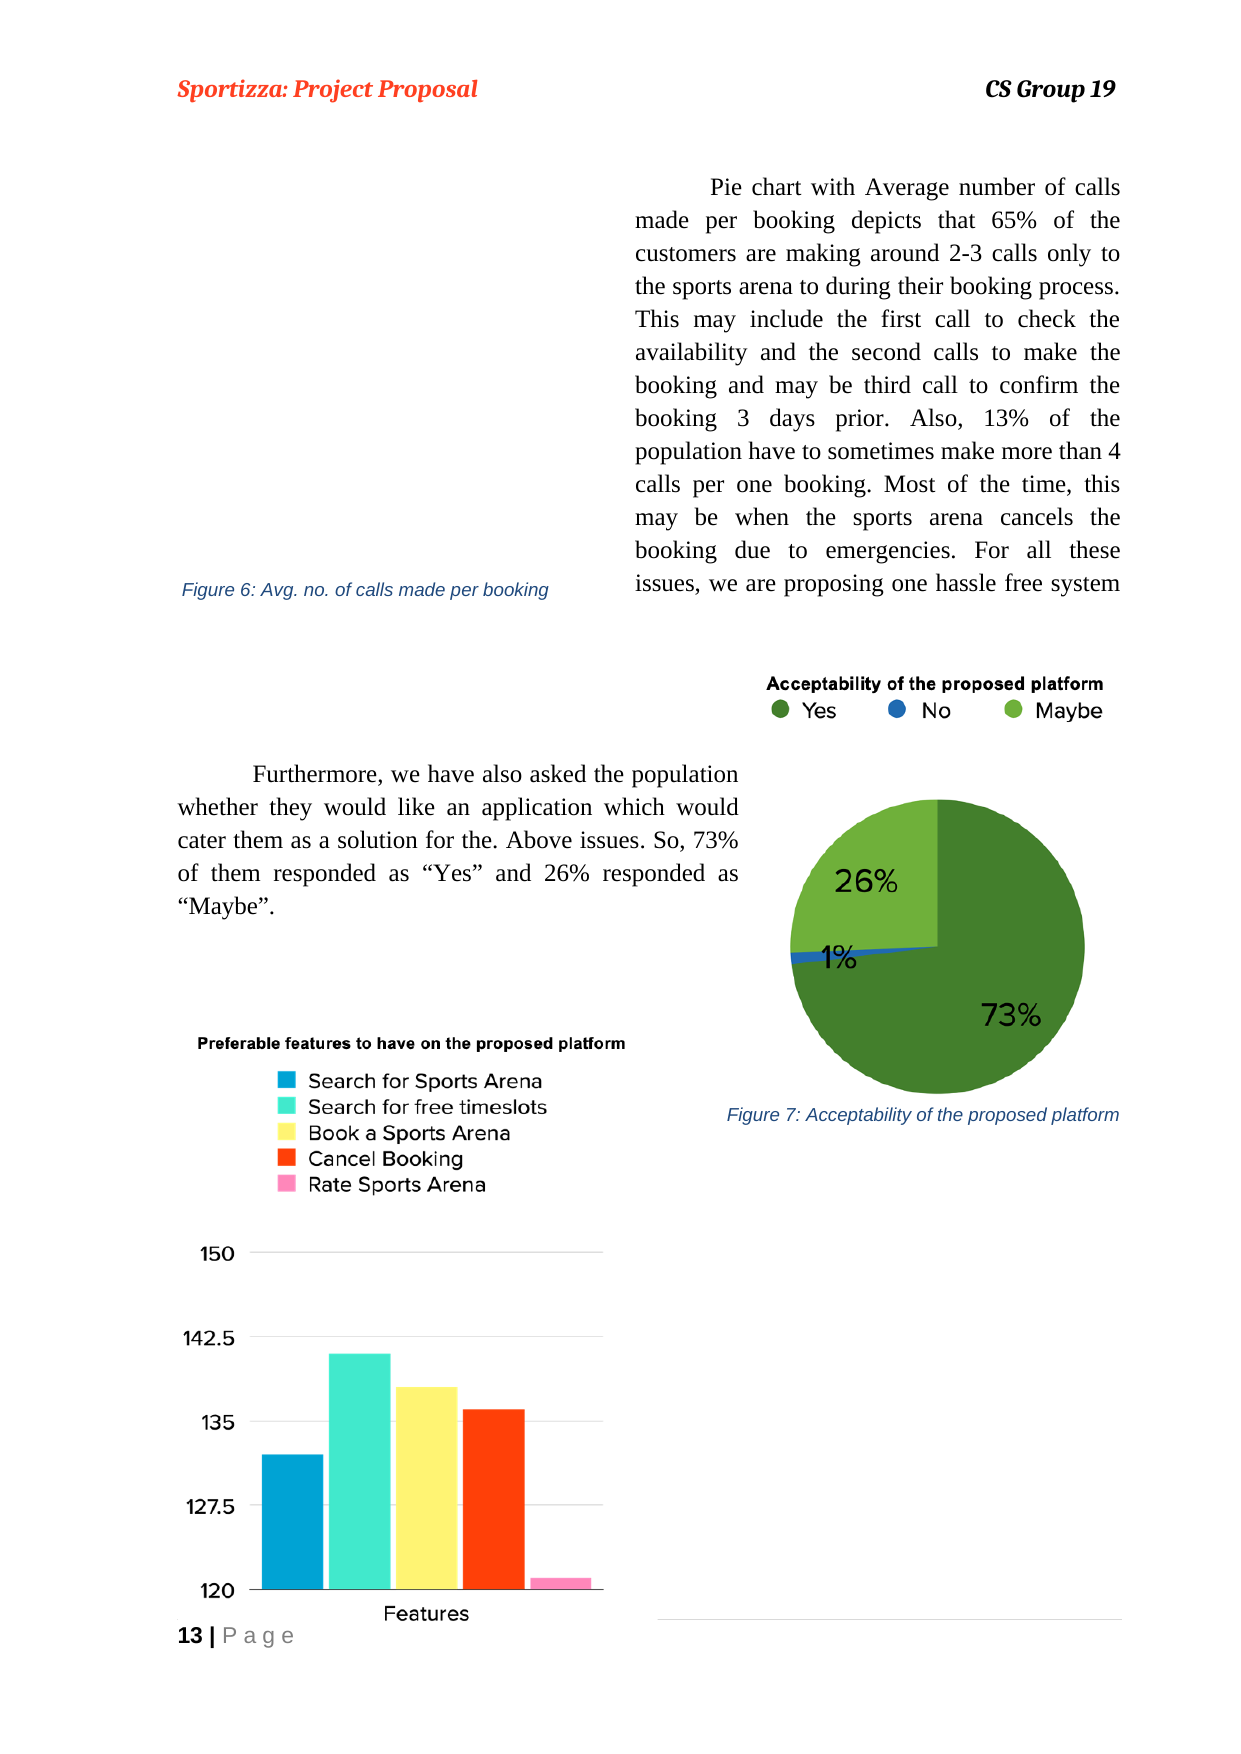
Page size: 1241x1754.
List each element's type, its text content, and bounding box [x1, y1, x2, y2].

picture [756, 668, 1119, 1098]
picture [176, 1024, 658, 1620]
text Furthermore, we have also asked the population whether they would like an application which would cater them as a solution for the. Above issues. So, 73% of them responded as “Yes” and 26% responded as “Maybe”. [177, 759, 756, 920]
